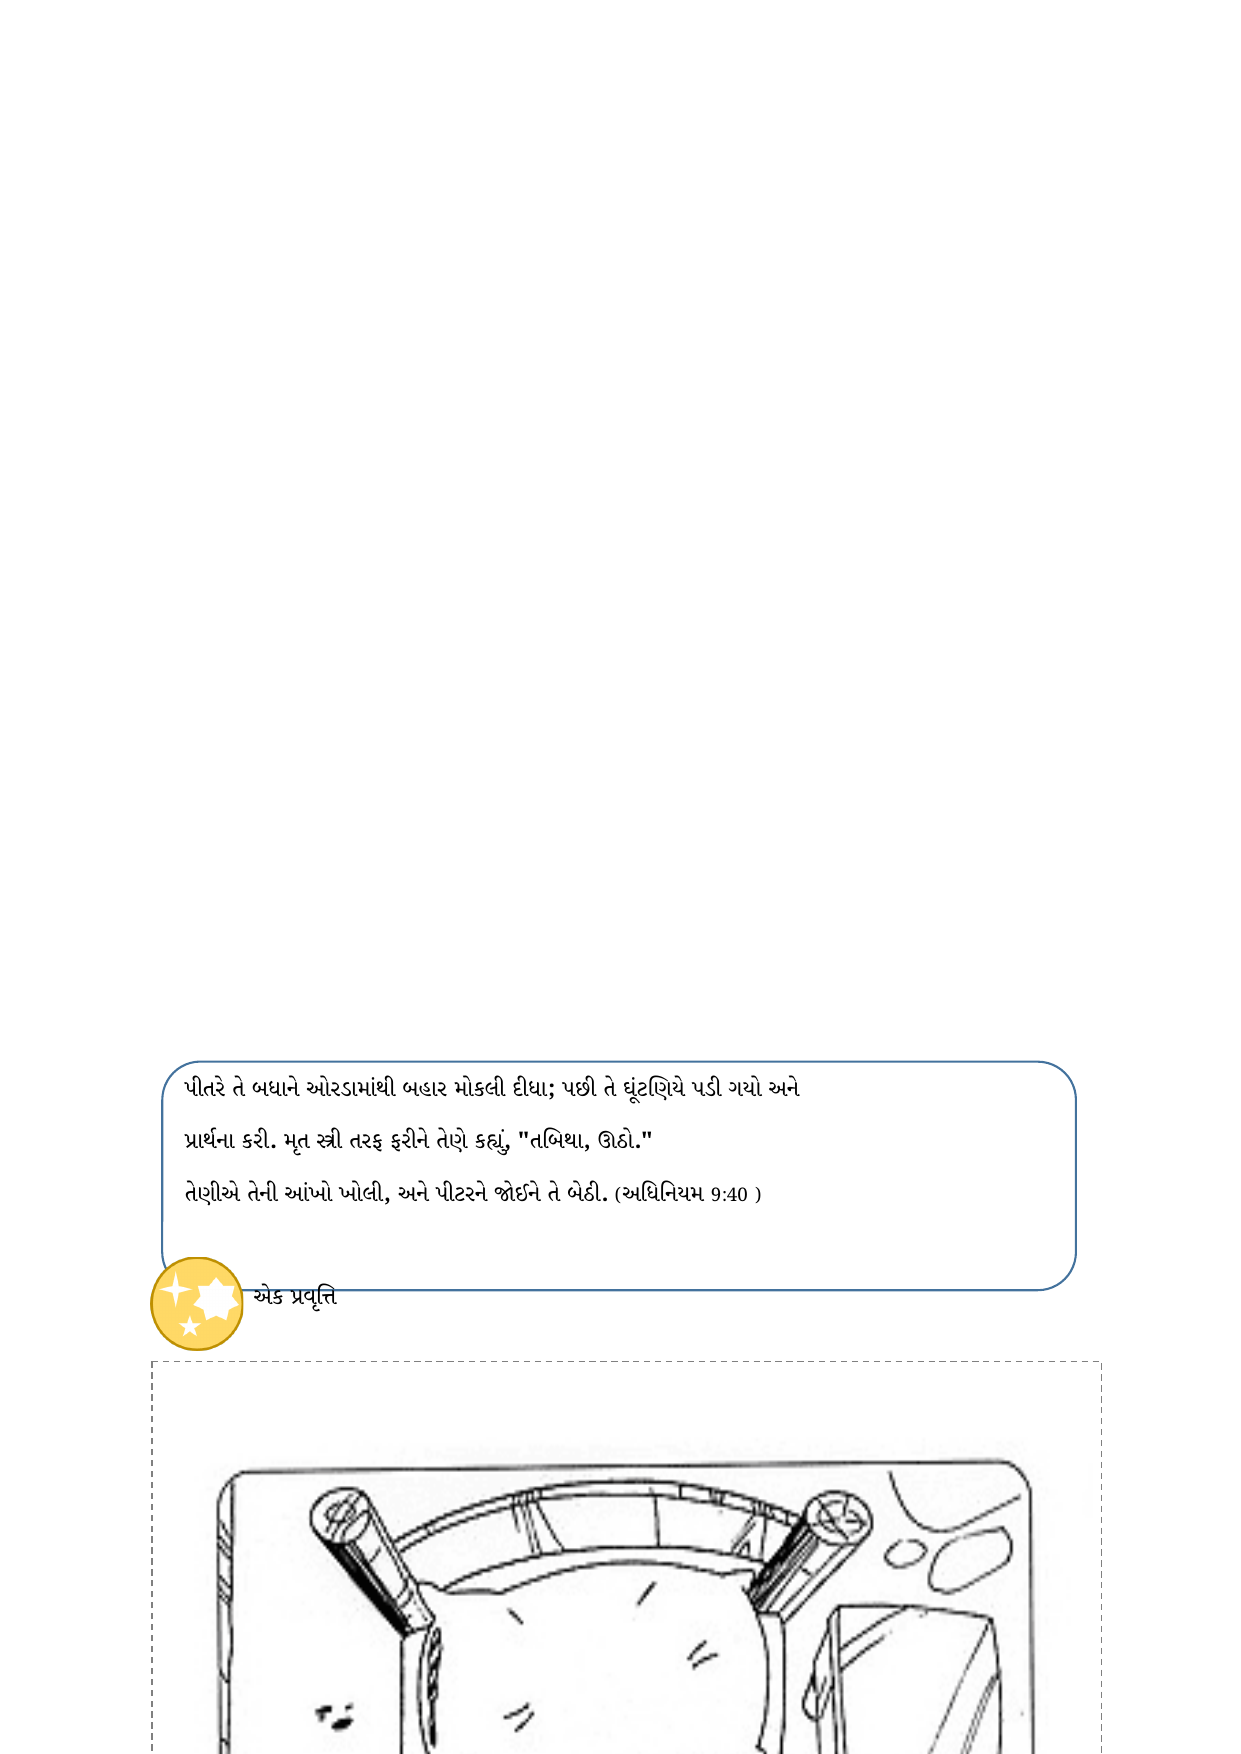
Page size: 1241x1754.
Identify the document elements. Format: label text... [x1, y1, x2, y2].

picture [152, 1361, 1101, 1754]
text પીતરે તે બધાને ઓરડામાંથી બહાર મોકલી દીધા; પછી તે ઘૂંટણિયે પડી ગયો અને [150, 1073, 1090, 1107]
picture [150, 1257, 244, 1351]
text તેણીએ તેની આંખો ખોલી, અને પીટરને જોઈને તે બેઠી. (અધિનિયમ 9:40 ) [150, 1178, 1090, 1211]
text પ્રાર્થના કરી. મૃત સ્ત્રી તરફ ફરીને તેણે કહ્યું, "તબિથા, ઊઠો." [150, 1126, 1090, 1159]
text એક પ્રવૃત્તિ [244, 1283, 1090, 1310]
